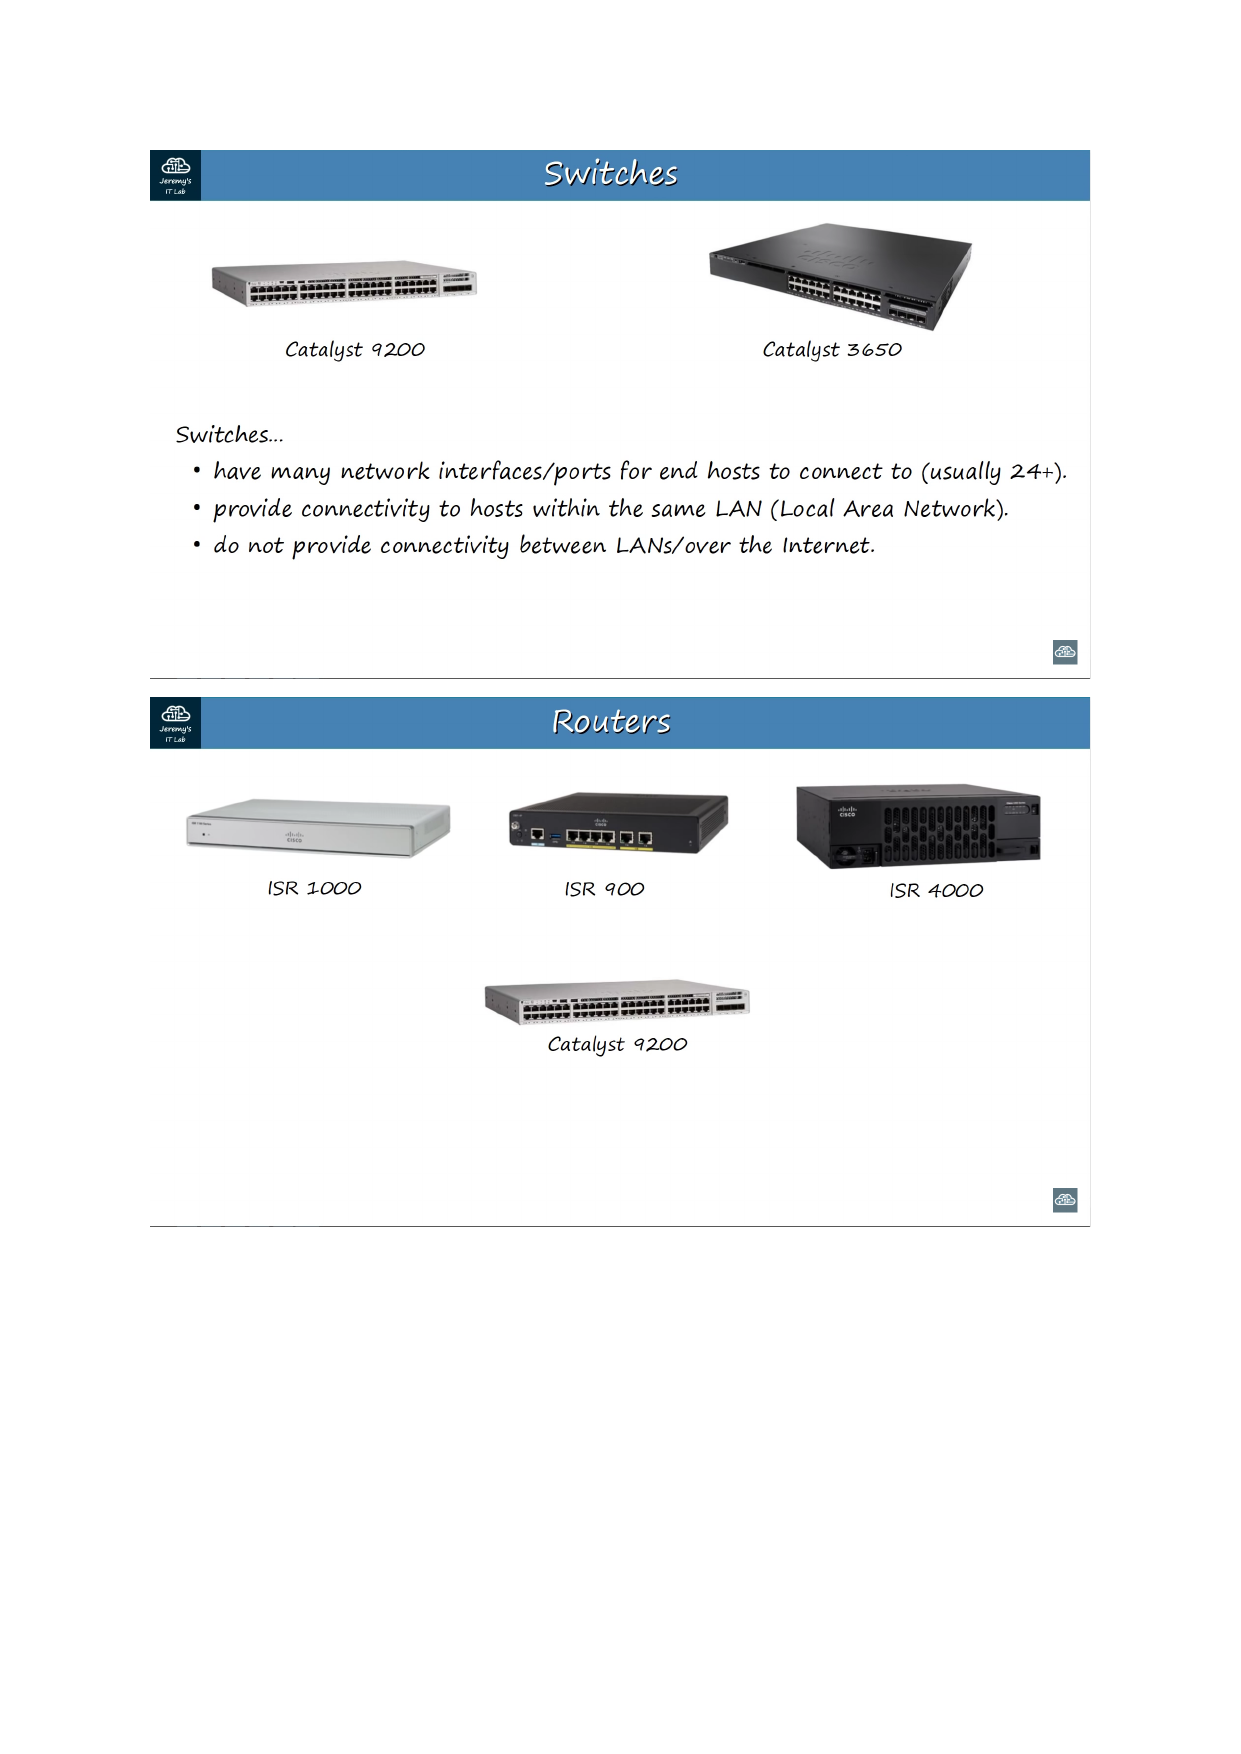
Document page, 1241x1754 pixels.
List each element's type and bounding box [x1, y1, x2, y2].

picture [175, 189, 185, 193]
picture [161, 158, 190, 176]
picture [163, 177, 190, 185]
picture [150, 697, 1091, 1227]
picture [150, 150, 1091, 679]
picture [160, 706, 191, 733]
